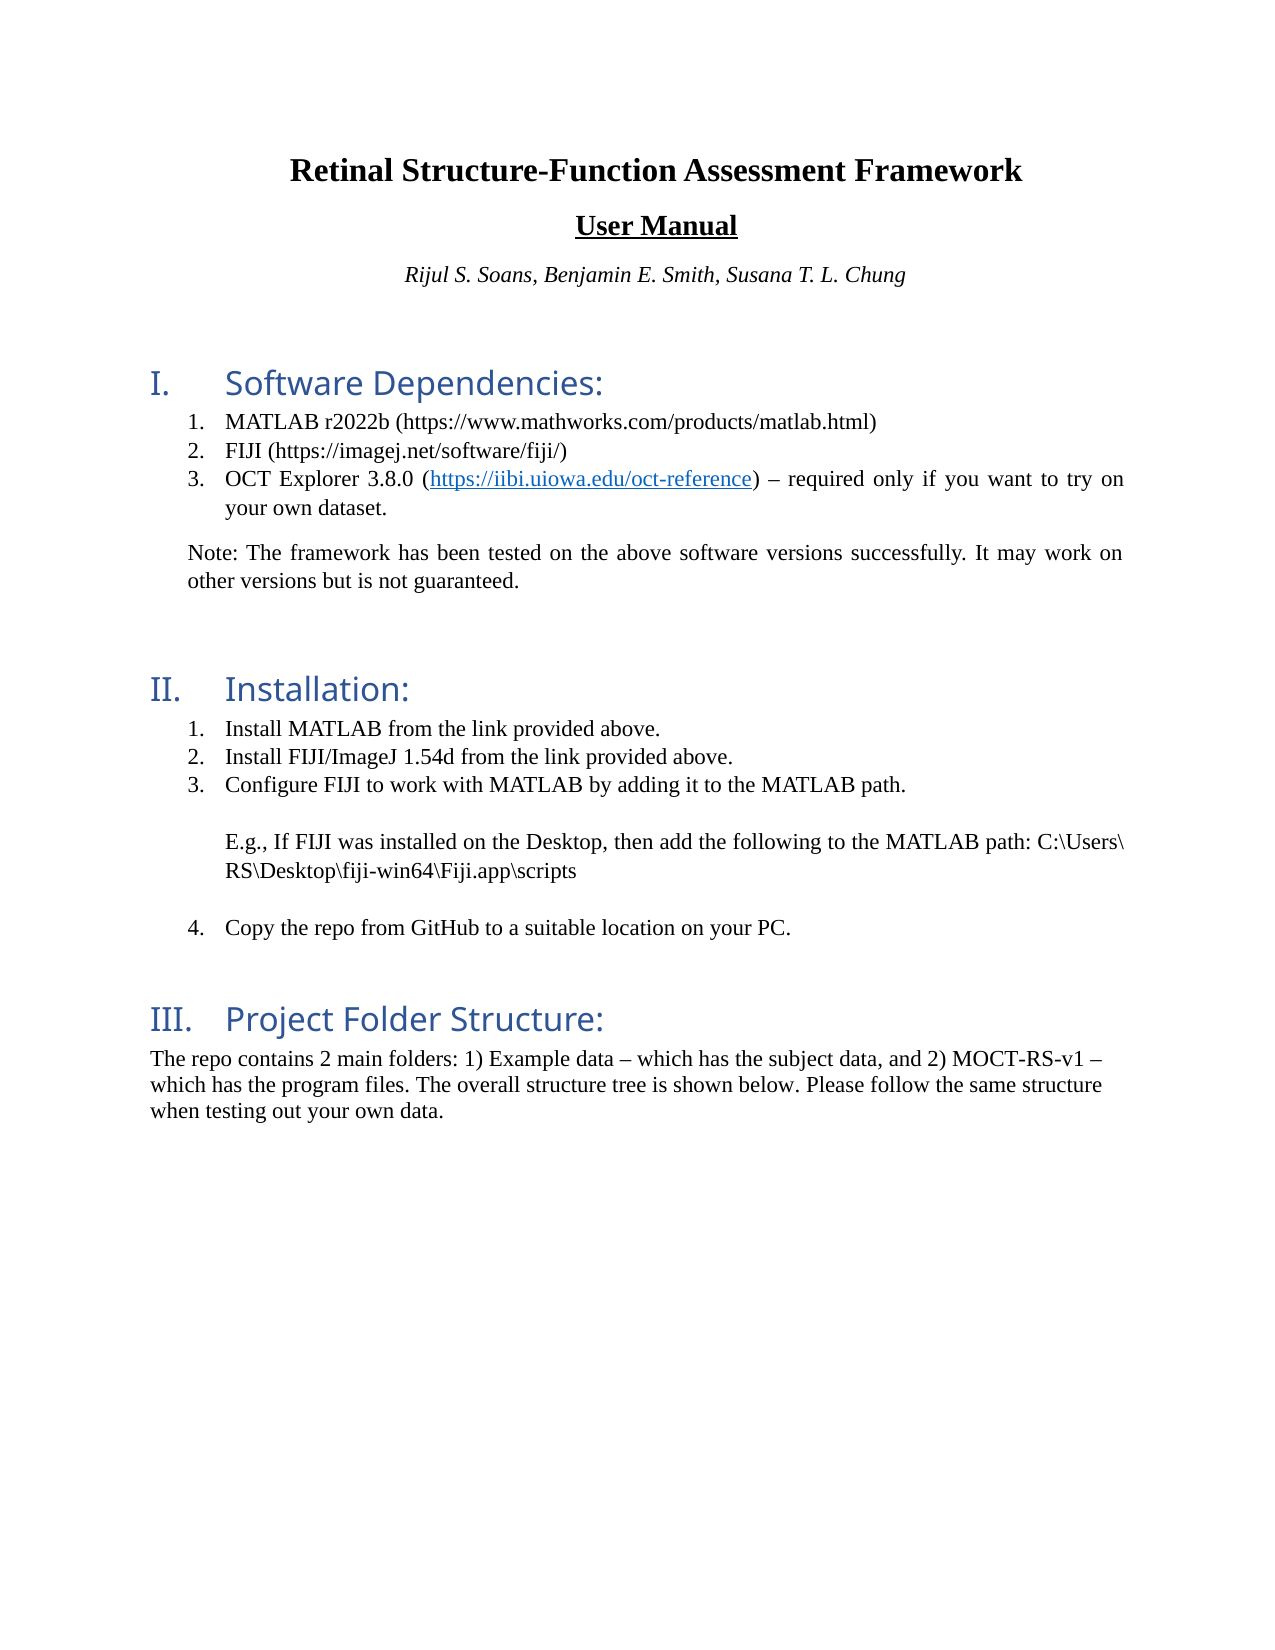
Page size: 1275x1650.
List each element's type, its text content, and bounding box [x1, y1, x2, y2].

subtitle Project Folder Structure: [150, 996, 1125, 1041]
subtitle Software Dependencies: [150, 359, 1125, 405]
list MATLAB r2022b (https://www.mathworks.com/products/matlab.html) [187, 408, 1125, 435]
subtitle Installation: [150, 666, 1125, 711]
list Configure FIJI to work with MATLAB by adding it to the MATLAB path. [187, 772, 1125, 798]
list E.g., If FIJI was installed on the Desktop, then add the following to the MATLAB path: C:\Users\RS\Desktop\fiji-win64\Fiji.app\scripts [225, 828, 1125, 883]
list Install MATLAB from the link provided above. [187, 715, 1125, 741]
list OCT Explorer 3.8.0 (https://iibi.uiowa.edu/oct-reference) – required only if you want to try on your own dataset. [187, 465, 1125, 520]
text Rijul S. Soans, Benjamin E. Smith, Susana T. L. Chung [187, 261, 1125, 287]
text Note: The framework has been tested on the above software versions successfully. It may work on other versions but is not guaranteed. [187, 539, 1125, 593]
text User Manual [187, 208, 1125, 242]
list Copy the repo from GitHub to a suitable location on your PC. [187, 914, 1125, 940]
list FIJI (https://imagej.net/software/fiji/) [187, 437, 1125, 463]
list Install FIJI/ImageJ 1.54d from the link provided above. [187, 743, 1125, 769]
text The repo contains 2 main folders: 1) Example data – which has the subject data, and 2) MOCT-RS-v1 – which has the program files. The overall structure tree is shown below. Please follow the same structure when testing out your own data. [150, 1044, 1125, 1124]
text Retinal Structure-Function Assessment Framework [187, 150, 1125, 188]
